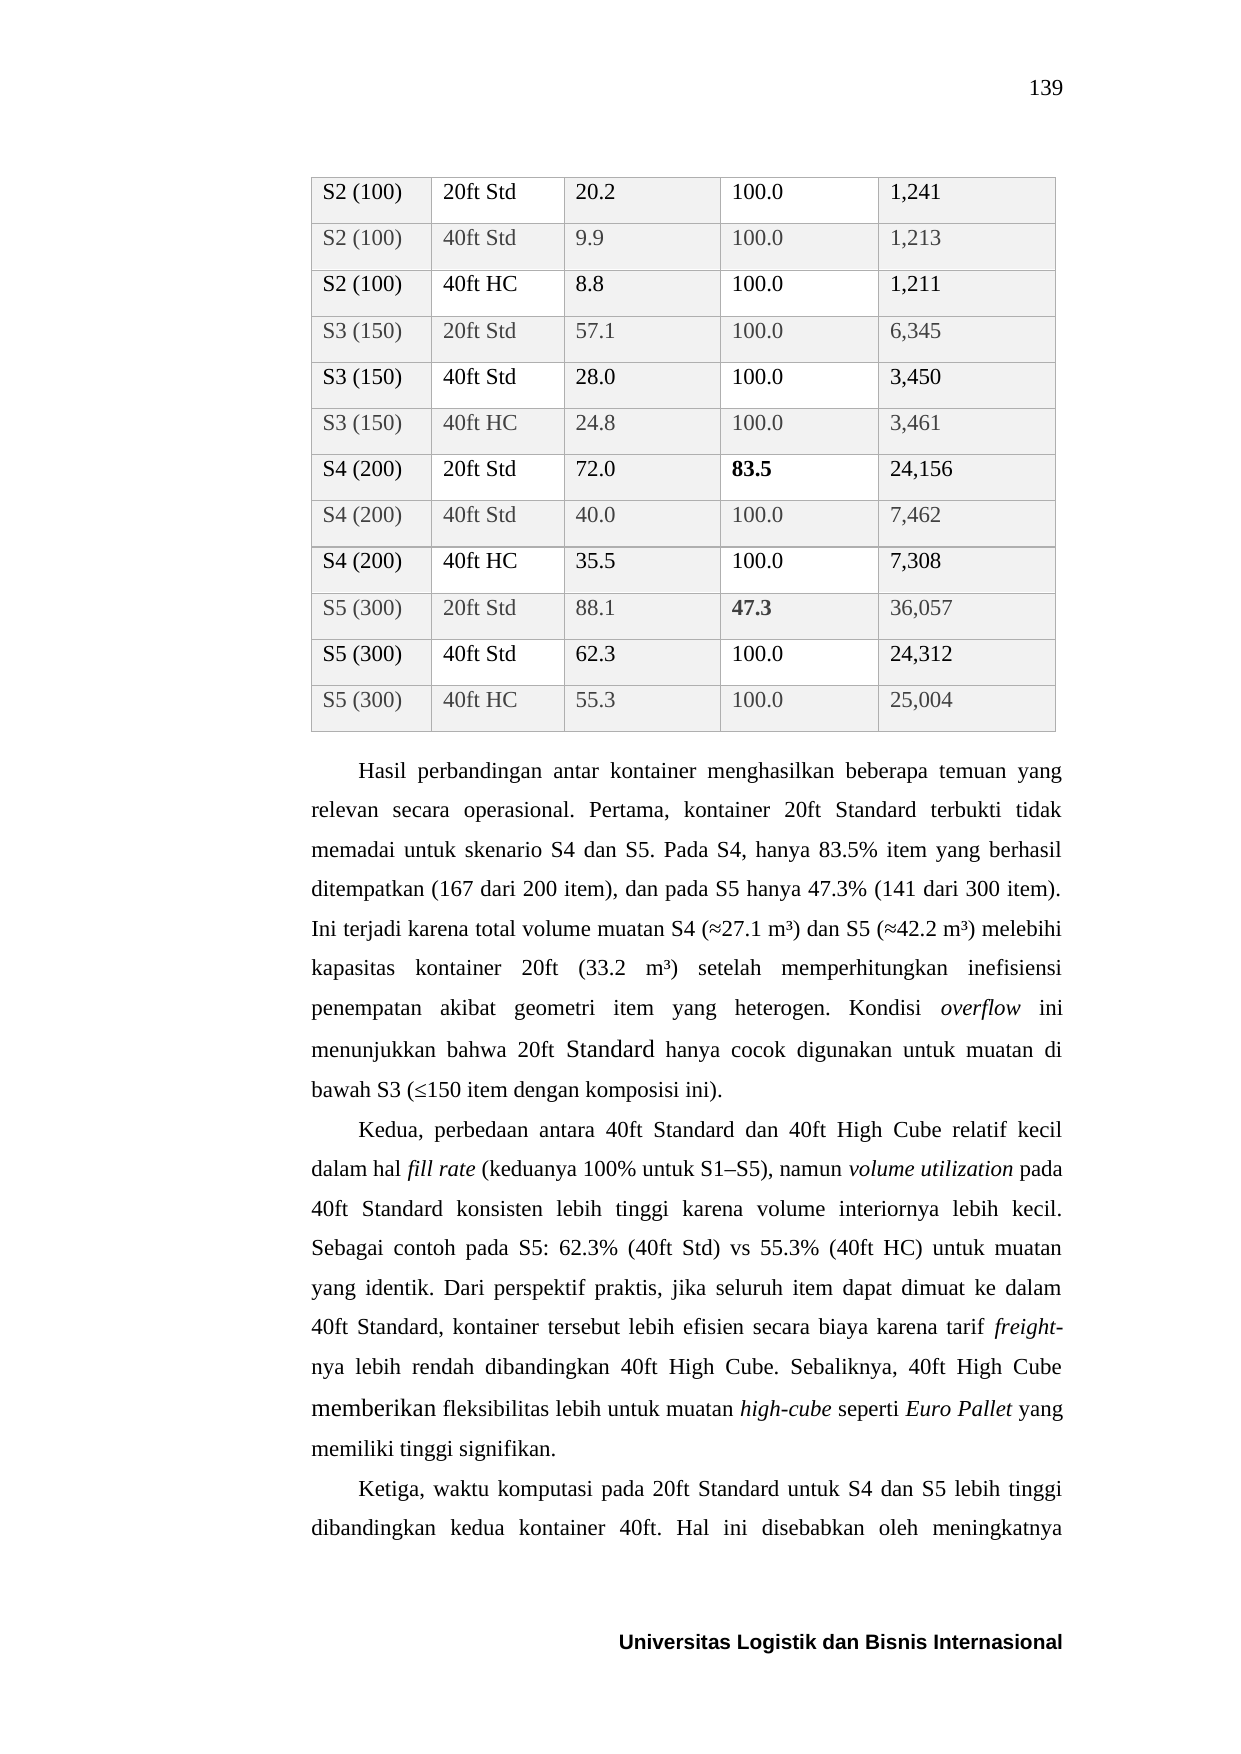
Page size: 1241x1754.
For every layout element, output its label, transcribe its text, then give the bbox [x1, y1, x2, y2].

table_cell 25,004 [879, 686, 1055, 731]
table_cell 20ft Std [432, 178, 564, 223]
table_cell S2 (100) [312, 271, 431, 316]
table_cell S5 (300) [312, 594, 431, 639]
table_cell 7,308 [879, 548, 1055, 592]
table_cell 9.9 [565, 224, 720, 269]
table_cell 40ft Std [432, 224, 564, 269]
table_cell 24.8 [565, 409, 720, 454]
table_cell 6,345 [879, 317, 1055, 362]
table_cell S3 (150) [312, 409, 431, 454]
table_cell 100.0 [721, 640, 878, 685]
table_cell 100.0 [721, 686, 878, 731]
table_cell 100.0 [721, 501, 878, 546]
table_cell 83.5 [721, 455, 878, 500]
table_cell S2 (100) [312, 224, 431, 269]
table_cell 100.0 [721, 224, 878, 269]
list Kedua, perbedaan antara 40ft Standard dan 40ft High Cube relatif kecil dalam hal fill rate (keduanya 100% untuk S1–S5), namun volume utilization pada 40ft Standard konsisten lebih tinggi karena volume interiornya lebih kecil. Sebagai contoh pada S5: 62.3% (40ft Std) vs 55.3% (40ft HC) untuk muatan yang identik. Dari perspektif praktis, jika seluruh item dapat dimuat ke dalam 40ft Standard, kontainer tersebut lebih efisien secara biaya karena tarif freight-nya lebih rendah dibandingkan 40ft High Cube. Sebaliknya, 40ft High Cube memberikan fleksibilitas lebih untuk muatan high-cube seperti Euro Pallet yang memiliki tinggi signifikan. [311, 1116, 1063, 1462]
table_cell 40ft HC [432, 271, 564, 316]
table_cell 36,057 [879, 594, 1055, 639]
table_cell 47.3 [721, 594, 878, 639]
table_cell 24,156 [879, 455, 1055, 500]
table_cell 100.0 [721, 363, 878, 408]
table_cell 100.0 [721, 409, 878, 454]
table_cell 7,462 [879, 501, 1055, 546]
table_cell 1,241 [879, 178, 1055, 223]
table_cell 24,312 [879, 640, 1055, 685]
table_cell 1,211 [879, 271, 1055, 316]
table_cell 100.0 [721, 271, 878, 316]
table_cell 40ft HC [432, 686, 564, 731]
table_cell 40ft Std [432, 363, 564, 408]
table_cell 20ft Std [432, 594, 564, 639]
table_cell 40.0 [565, 501, 720, 546]
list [311, 1475, 1063, 1541]
table_cell 3,450 [879, 363, 1055, 408]
list Hasil perbandingan antar kontainer menghasilkan beberapa temuan yang relevan secara operasional. Pertama, kontainer 20ft Standard terbukti tidak memadai untuk skenario S4 dan S5. Pada S4, hanya 83.5% item yang berhasil ditempatkan (167 dari 200 item), dan pada S5 hanya 47.3% (141 dari 300 item). Ini terjadi karena total volume muatan S4 (≈27.1 m³) dan S5 (≈42.2 m³) melebihi kapasitas kontainer 20ft (33.2 m³) setelah memperhitungkan inefisiensi penempatan akibat geometri item yang heterogen. Kondisi overflow ini menunjukkan bahwa 20ft Standard hanya cocok digunakan untuk muatan di bawah S3 (≤150 item dengan komposisi ini). [311, 757, 1063, 1103]
table_cell 40ft HC [432, 548, 564, 592]
table_cell S4 (200) [312, 455, 431, 500]
table_cell 72.0 [565, 455, 720, 500]
table_cell 100.0 [721, 548, 878, 592]
table_cell 40ft Std [432, 640, 564, 685]
table_cell S3 (150) [312, 363, 431, 408]
table_cell 35.5 [565, 548, 720, 592]
table_cell 62.3 [565, 640, 720, 685]
table_cell 55.3 [565, 686, 720, 731]
table_cell 57.1 [565, 317, 720, 362]
table_cell S2 (100) [312, 178, 431, 223]
table_cell 3,461 [879, 409, 1055, 454]
table_cell 88.1 [565, 594, 720, 639]
table_cell S3 (150) [312, 317, 431, 362]
table_cell 40ft HC [432, 409, 564, 454]
table_cell S5 (300) [312, 640, 431, 685]
table_cell 20ft Std [432, 317, 564, 362]
table_cell 40ft Std [432, 501, 564, 546]
table_cell 100.0 [721, 178, 878, 223]
table_cell 100.0 [721, 317, 878, 362]
table_cell 1,213 [879, 224, 1055, 269]
table_cell S5 (300) [312, 686, 431, 731]
table_cell S4 (200) [312, 501, 431, 546]
table_cell S4 (200) [312, 548, 431, 592]
table_cell 20.2 [565, 178, 720, 223]
table_cell 20ft Std [432, 455, 564, 500]
table_cell 28.0 [565, 363, 720, 408]
table_cell 8.8 [565, 271, 720, 316]
